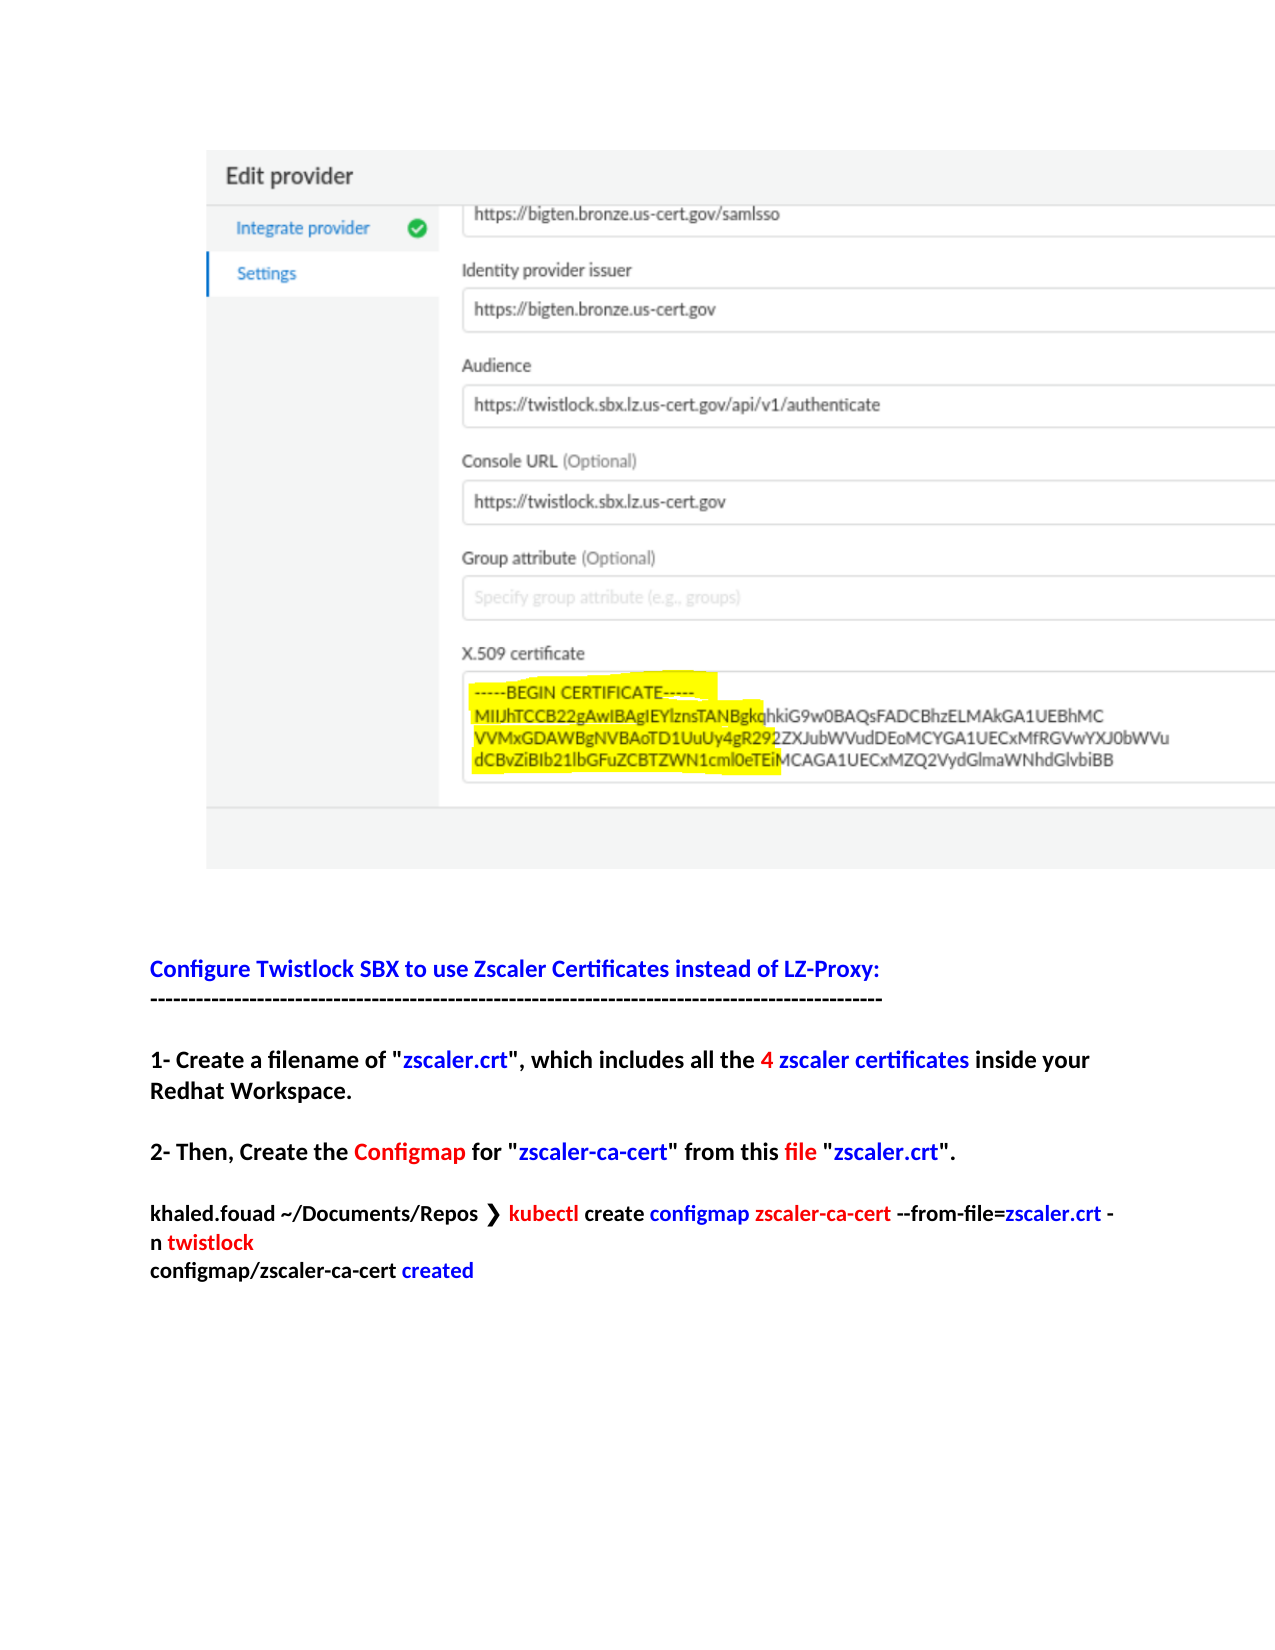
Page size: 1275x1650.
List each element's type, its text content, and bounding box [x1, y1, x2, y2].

text ------------------------------------------------------------------------------------------------ [150, 983, 1125, 1014]
picture [206, 150, 1275, 869]
text khaled.fouad ~/Documents/Repos ❯ kubectl create configmap zscaler-ca-cert --from-file=zscaler.crt -n twistlock [150, 1197, 1125, 1256]
text configmap/zscaler-ca-cert created [150, 1256, 1125, 1284]
text Configure Twistlock SBX to use Zscaler Certificates instead of LZ-Proxy: [150, 953, 1125, 983]
text 2- Then, Create the Configmap for "zscaler-ca-cert" from this file "zscaler.crt". [150, 1136, 1125, 1166]
text 1- Create a filename of "zscaler.crt", which includes all the 4 zscaler certificates inside your Redhat Workspace. [150, 1044, 1125, 1105]
